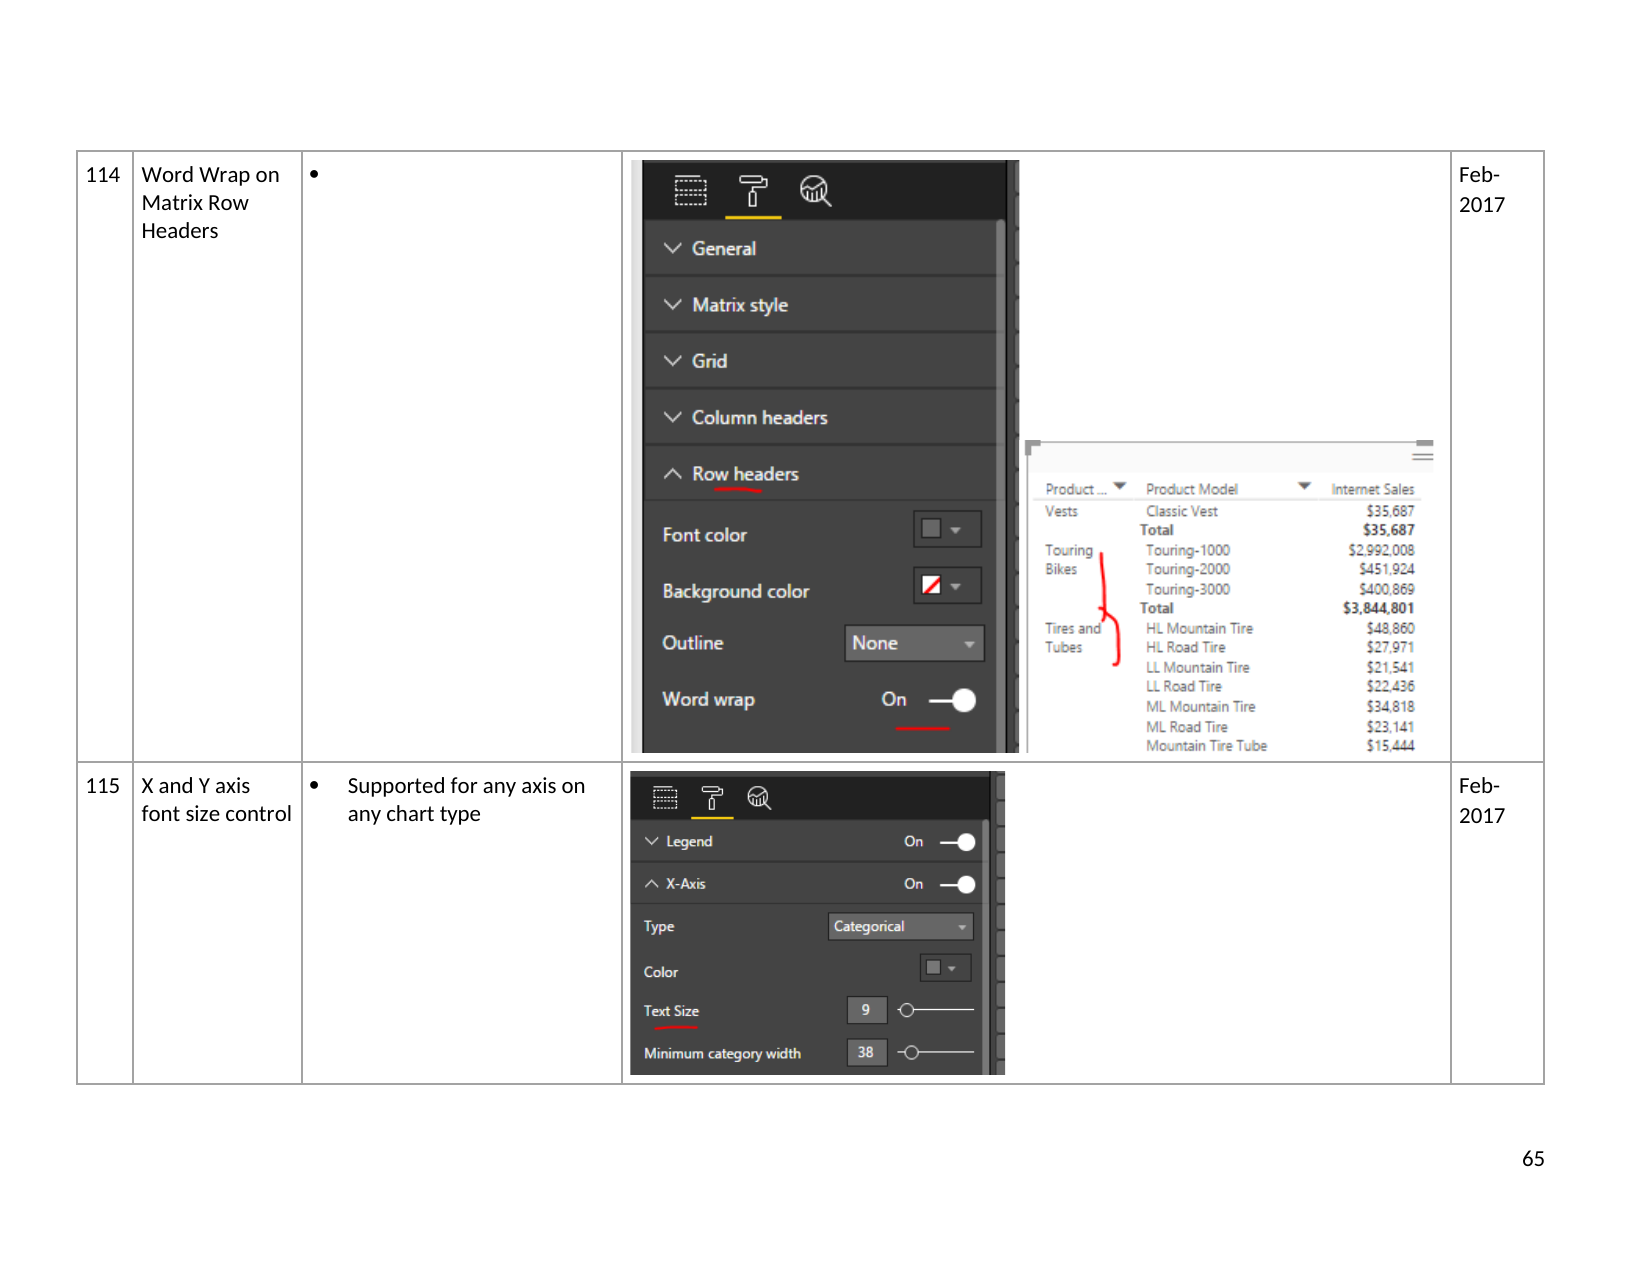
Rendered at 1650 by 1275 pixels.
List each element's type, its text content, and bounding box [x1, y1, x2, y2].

table_cell Feb-2017 [1452, 152, 1543, 761]
table_cell [623, 152, 1450, 761]
picture [630, 160, 1434, 753]
table_cell Supported for any axis on any chart type [303, 763, 621, 1083]
table_cell X and Y axis font size control [134, 763, 301, 1083]
picture [630, 771, 1006, 1075]
table_cell 114 [78, 152, 132, 761]
table_cell 115 [78, 763, 132, 1083]
table_cell Feb-2017 [1452, 763, 1543, 1083]
table_cell Word Wrap on Matrix Row Headers [134, 152, 301, 761]
table_cell [623, 763, 1450, 1083]
table_cell [303, 152, 621, 761]
